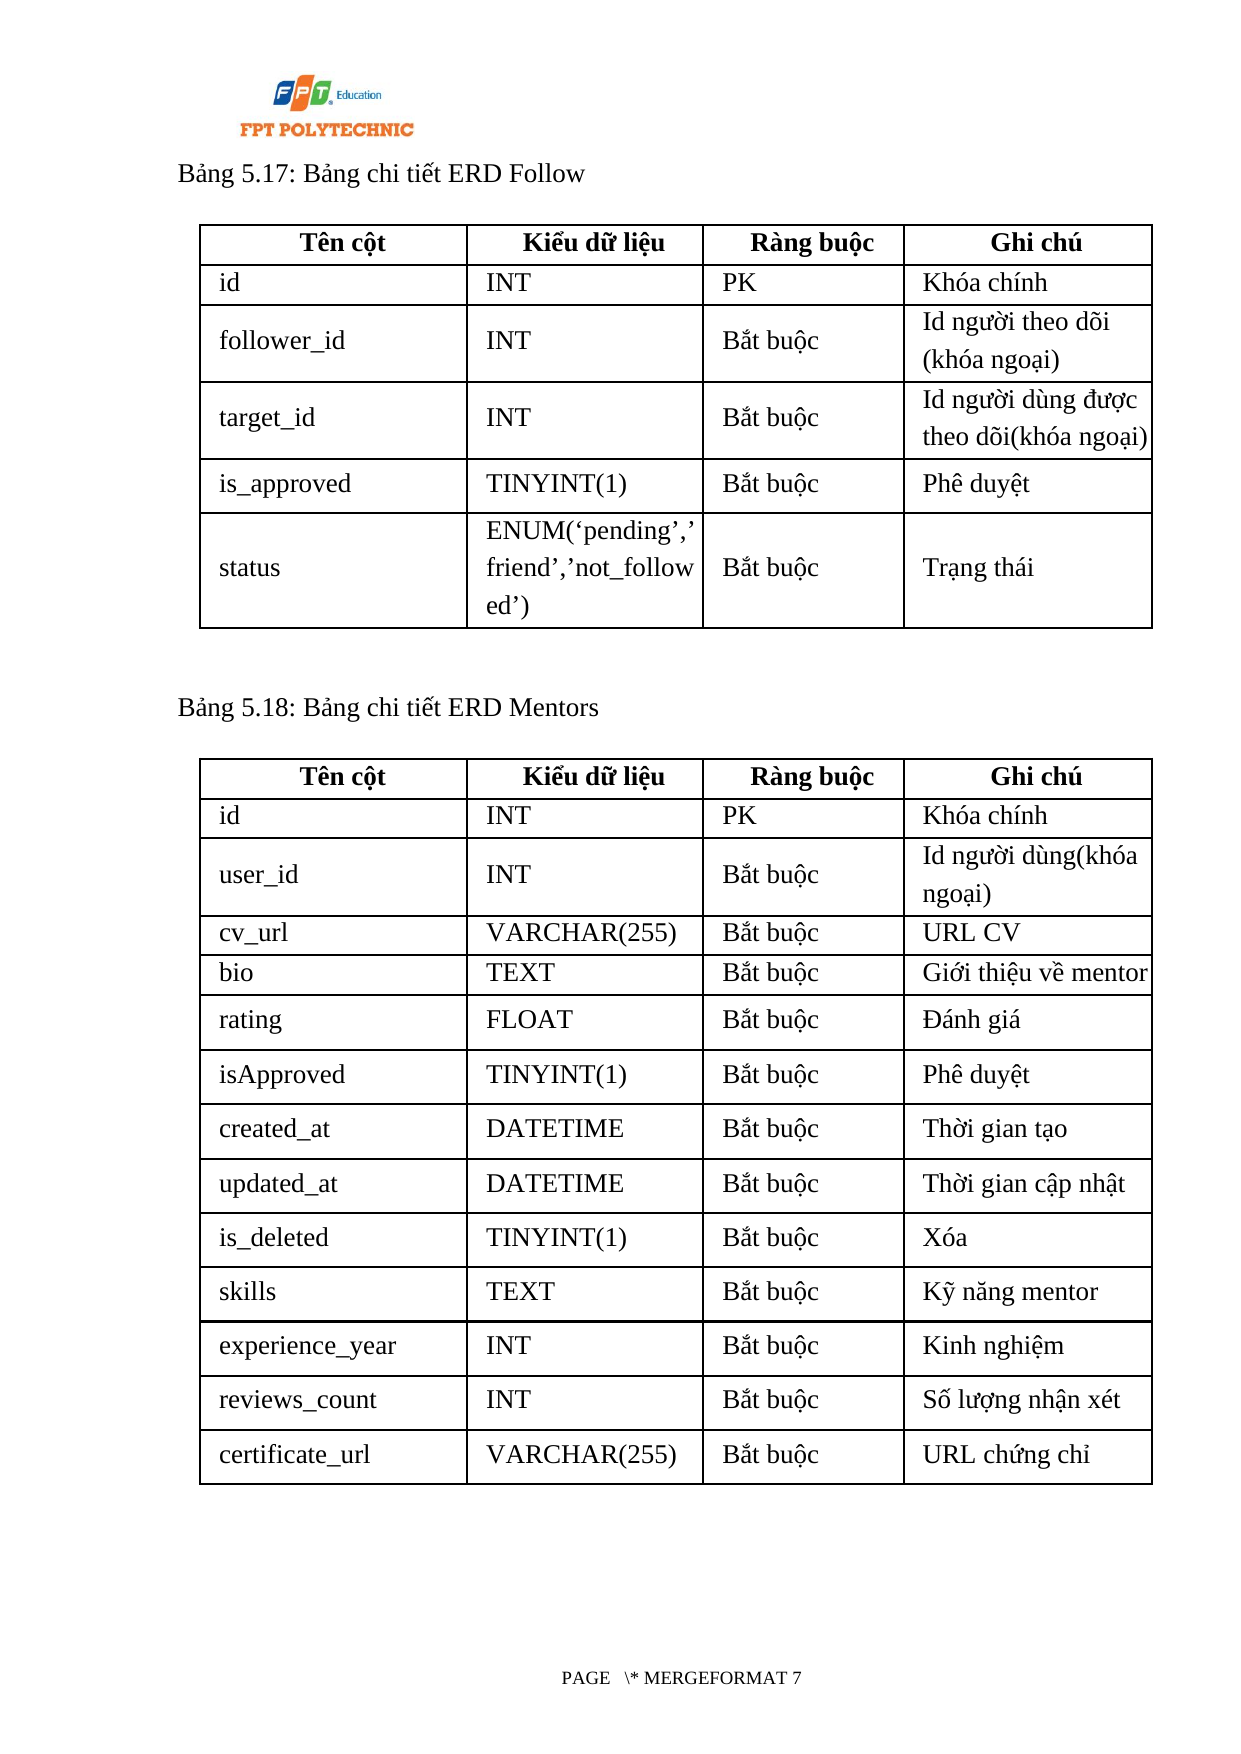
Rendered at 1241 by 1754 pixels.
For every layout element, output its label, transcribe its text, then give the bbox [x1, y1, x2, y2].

table_header Kiểu dữ liệu [468, 760, 702, 797]
table_cell Phê duyệt [905, 460, 1151, 512]
table_cell Bắt buộc [704, 1051, 903, 1103]
table_cell id [201, 800, 466, 837]
table_cell Bắt buộc [704, 1105, 903, 1157]
table_header Ghi chú [905, 226, 1151, 263]
table_cell is_deleted [201, 1214, 466, 1266]
table_cell target_id [201, 383, 466, 458]
table_header Tên cột [201, 226, 466, 263]
table_cell Bắt buộc [704, 917, 903, 954]
table_cell Bắt buộc [704, 956, 903, 994]
table_cell cv_url [201, 917, 466, 954]
table_cell TINYINT(1) [468, 1051, 702, 1103]
table_cell Bắt buộc [704, 1377, 903, 1429]
table_header Kiểu dữ liệu [468, 226, 702, 263]
table_cell TEXT [468, 1268, 702, 1320]
table_cell PK [704, 800, 903, 837]
table_cell Bắt buộc [704, 839, 903, 914]
table_cell Bắt buộc [704, 1323, 903, 1374]
table_cell URL chứng chỉ [905, 1431, 1151, 1483]
table_cell Bắt buộc [704, 383, 903, 458]
table_cell INT [468, 306, 702, 381]
table_cell Id người dùng được theo dõi(khóa ngoại) [905, 383, 1151, 458]
table_header Ràng buộc [704, 760, 903, 797]
table_cell Bắt buộc [704, 1431, 903, 1483]
text Bảng 5.18: Bảng chi tiết ERD Mentors [177, 691, 1122, 722]
table_cell Thời gian cập nhật [905, 1160, 1151, 1212]
picture [236, 71, 415, 141]
table_cell Trạng thái [905, 514, 1151, 627]
table_cell created_at [201, 1105, 466, 1157]
table_header Ghi chú [905, 760, 1151, 797]
table_cell Id người dùng(khóa ngoại) [905, 839, 1151, 914]
table_cell Số lượng nhận xét [905, 1377, 1151, 1429]
table_cell INT [468, 266, 702, 303]
table_cell experience_year [201, 1323, 466, 1374]
table_cell INT [468, 1377, 702, 1429]
table_cell Thời gian tạo [905, 1105, 1151, 1157]
table_cell TINYINT(1) [468, 1214, 702, 1266]
table_cell VARCHAR(255) [468, 917, 702, 954]
table_cell Phê duyệt [905, 1051, 1151, 1103]
table_cell DATETIME [468, 1105, 702, 1157]
table_cell TINYINT(1) [468, 460, 702, 512]
table_cell id [201, 266, 466, 303]
table_cell skills [201, 1268, 466, 1320]
table_cell updated_at [201, 1160, 466, 1212]
table_cell user_id [201, 839, 466, 914]
table_cell is_approved [201, 460, 466, 512]
table_cell INT [468, 839, 702, 914]
table_cell TEXT [468, 956, 702, 994]
table_cell Kỹ năng mentor [905, 1268, 1151, 1320]
table_cell Khóa chính [905, 266, 1151, 303]
table_cell Bắt buộc [704, 1214, 903, 1266]
table_cell isApproved [201, 1051, 466, 1103]
table_cell Bắt buộc [704, 514, 903, 627]
table_cell follower_id [201, 306, 466, 381]
table_cell Bắt buộc [704, 306, 903, 381]
table_cell PK [704, 266, 903, 303]
table_cell Bắt buộc [704, 1268, 903, 1320]
table_cell status [201, 514, 466, 627]
table_cell Bắt buộc [704, 996, 903, 1049]
table_cell Giới thiệu về mentor [905, 956, 1151, 994]
table_cell Đánh giá [905, 996, 1151, 1049]
table_cell Bắt buộc [704, 460, 903, 512]
table_cell rating [201, 996, 466, 1049]
table_header Ràng buộc [704, 226, 903, 263]
text Bảng 5.17: Bảng chi tiết ERD Follow [177, 157, 1122, 188]
table_cell URL CV [905, 917, 1151, 954]
table_cell Kinh nghiệm [905, 1323, 1151, 1374]
table_cell ENUM(‘pending’,’friend’,’not_followed’) [468, 514, 702, 627]
table_cell bio [201, 956, 466, 994]
table_cell reviews_count [201, 1377, 466, 1429]
table_cell Khóa chính [905, 800, 1151, 837]
table_cell INT [468, 800, 702, 837]
table_cell Id người theo dõi (khóa ngoại) [905, 306, 1151, 381]
table_cell Bắt buộc [704, 1160, 903, 1212]
table_cell INT [468, 383, 702, 458]
table_cell VARCHAR(255) [468, 1431, 702, 1483]
table_cell FLOAT [468, 996, 702, 1049]
table_header Tên cột [201, 760, 466, 797]
table_cell INT [468, 1323, 702, 1374]
table_cell certificate_url [201, 1431, 466, 1483]
table_cell Xóa [905, 1214, 1151, 1266]
table_cell DATETIME [468, 1160, 702, 1212]
